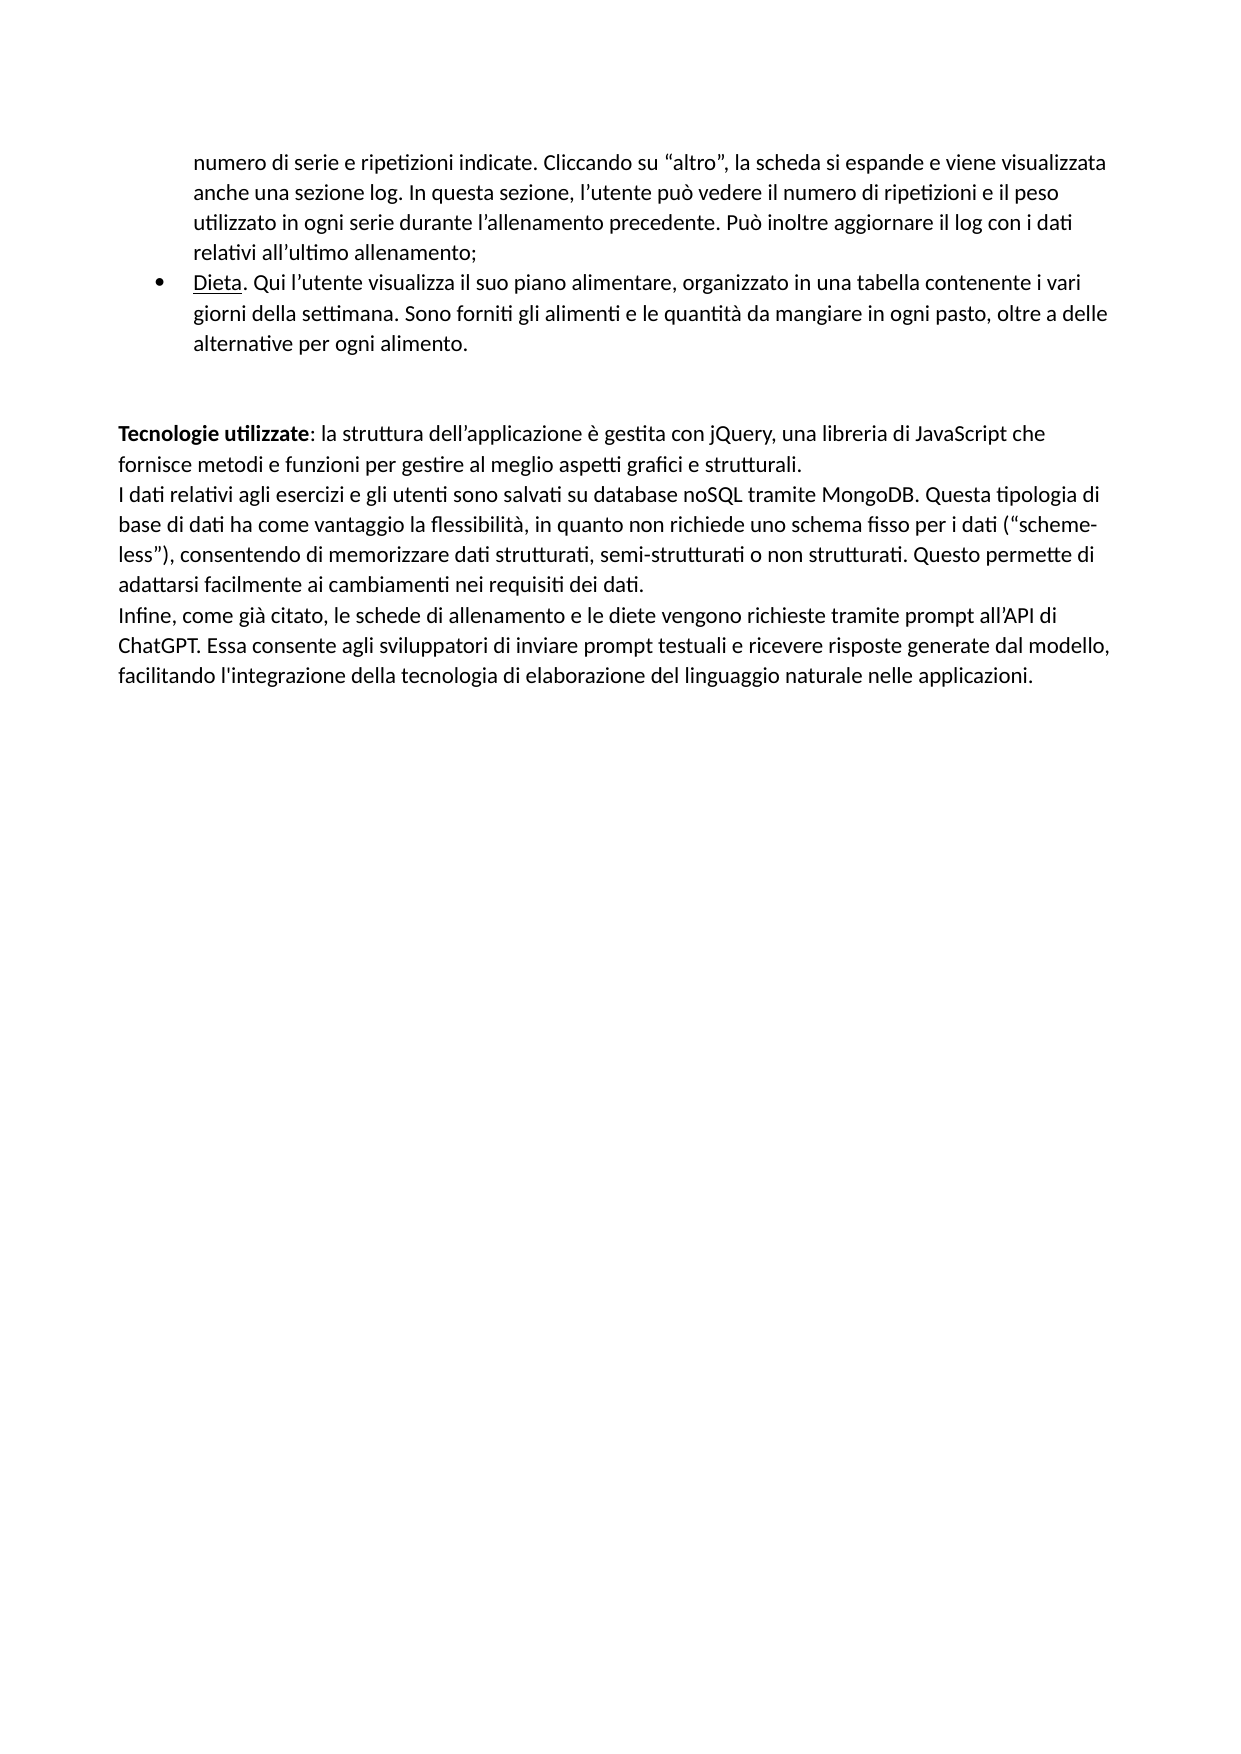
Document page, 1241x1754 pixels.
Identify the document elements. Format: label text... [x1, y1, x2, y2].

text Tecnologie utilizzate: la struttura dell’applicazione è gestita con jQuery, una libreria di JavaScript che fornisce metodi e funzioni per gestire al meglio aspetti grafici e strutturali. [118, 419, 1122, 478]
text I dati relativi agli esercizi e gli utenti sono salvati su database noSQL tramite MongoDB. Questa tipologia di base di dati ha come vantaggio la flessibilità, in quanto non richiede uno schema fisso per i dati (“scheme-less”), consentendo di memorizzare dati strutturati, semi-strutturati o non strutturati. Questo permette di adattarsi facilmente ai cambiamenti nei requisiti dei dati. [118, 480, 1122, 598]
text Infine, come già citato, le schede di allenamento e le diete vengono richieste tramite prompt all’API di ChatGPT. Essa consente agli sviluppatori di inviare prompt testuali e ricevere risposte generate dal modello, facilitando l'integrazione della tecnologia di elaborazione del linguaggio naturale nelle applicazioni. [118, 601, 1122, 689]
list Dieta. Qui l’utente visualizza il suo piano alimentare, organizzato in una tabella contenente i vari giorni della settimana. Sono forniti gli alimenti e le quantità da mangiare in ogni pasto, oltre a delle alternative per ogni alimento. [156, 268, 1122, 357]
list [156, 148, 1122, 266]
